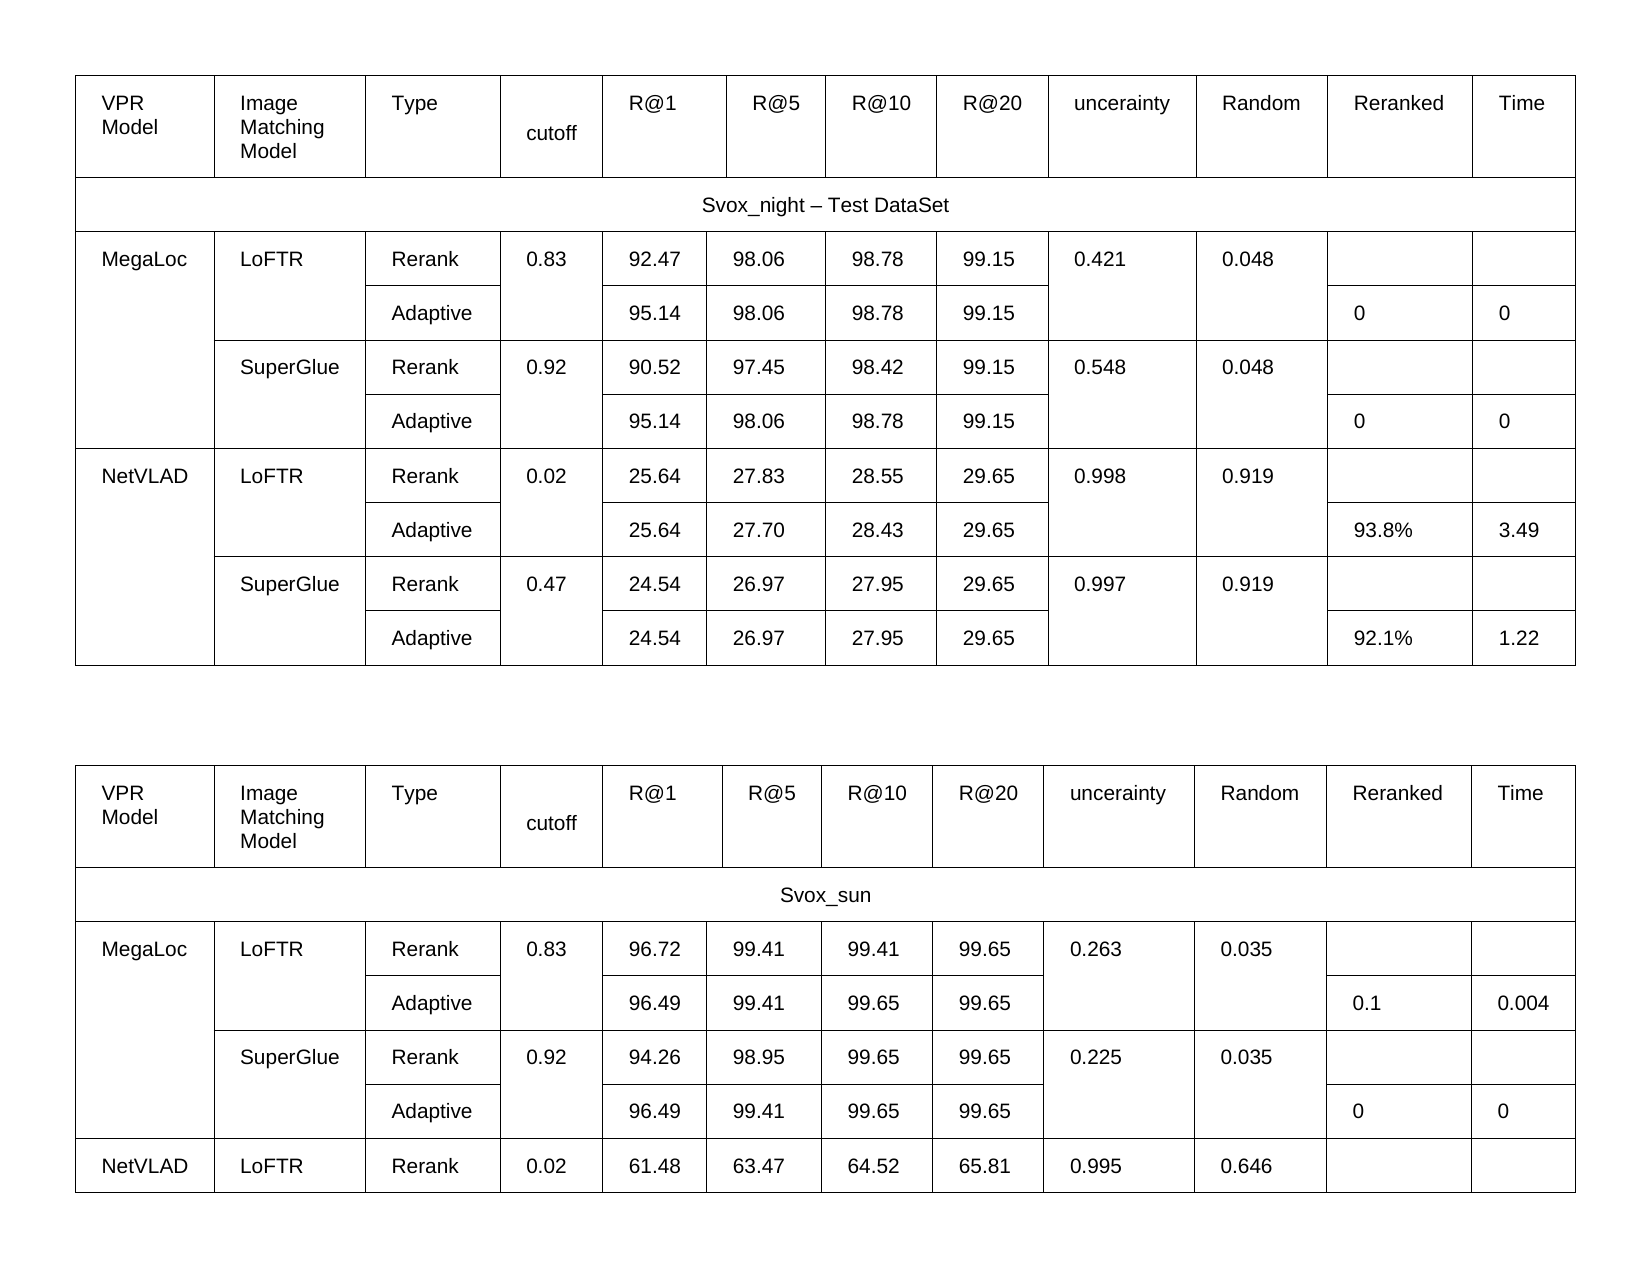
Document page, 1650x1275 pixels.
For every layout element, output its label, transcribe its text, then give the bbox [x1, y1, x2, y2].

table_header R@10 [822, 766, 932, 867]
table_cell 99.65 [822, 1085, 932, 1138]
table_header R@1 [603, 76, 726, 177]
table_cell 0.035 [1195, 922, 1326, 1029]
table_cell 0.225 [1044, 1031, 1194, 1138]
table_cell 98.06 [707, 286, 825, 339]
table_cell [1473, 557, 1575, 610]
table_header R@10 [826, 76, 936, 177]
table_cell 0.646 [1195, 1139, 1326, 1192]
table_cell 27.95 [826, 611, 936, 664]
table_cell 98.06 [707, 395, 825, 448]
table_header Reranked [1328, 76, 1472, 177]
table_header R@5 [727, 76, 825, 177]
table_cell 0.995 [1044, 1139, 1194, 1192]
table_header Time [1472, 766, 1575, 867]
table_cell 25.64 [603, 449, 706, 502]
table_cell 0 [1328, 286, 1472, 339]
table_cell [1473, 341, 1575, 394]
table_cell 99.41 [822, 922, 932, 975]
table_cell 27.95 [826, 557, 936, 610]
table_cell [1328, 341, 1472, 394]
table_header Type [366, 76, 500, 177]
table_cell 98.78 [826, 286, 936, 339]
table_header VPR Model [76, 766, 214, 867]
table_header VPR Model [76, 76, 214, 177]
table_cell 0.548 [1049, 341, 1196, 448]
table_cell 99.65 [933, 922, 1043, 975]
table_cell 92.47 [603, 232, 706, 285]
table_header Type [366, 766, 500, 867]
table_cell LoFTR [215, 922, 365, 1029]
table_cell [1473, 232, 1575, 285]
table_cell 64.52 [822, 1139, 932, 1192]
table_header Image Matching Model [215, 766, 365, 867]
table_cell Rerank [366, 557, 500, 610]
table_cell 29.65 [937, 449, 1048, 502]
table_cell 97.45 [707, 341, 825, 394]
table_cell 0.035 [1195, 1031, 1326, 1138]
table_cell 0.919 [1197, 449, 1327, 556]
table_cell 0 [1473, 286, 1575, 339]
table_cell 98.78 [826, 232, 936, 285]
table_cell 26.97 [707, 611, 825, 664]
table_header Reranked [1327, 766, 1471, 867]
table_cell [1473, 449, 1575, 502]
table_cell Rerank [366, 1139, 500, 1192]
table_cell 25.64 [603, 503, 706, 556]
table_cell 27.70 [707, 503, 825, 556]
table_cell 29.65 [937, 557, 1048, 610]
table_cell NetVLAD [76, 449, 214, 664]
table_cell Adaptive [366, 395, 500, 448]
table_cell 99.65 [933, 976, 1043, 1029]
table_cell 24.54 [603, 557, 706, 610]
table_cell 65.81 [933, 1139, 1043, 1192]
table_cell LoFTR [215, 1139, 365, 1192]
table_cell NetVLAD [76, 1139, 214, 1192]
table_header Image Matching Model [215, 76, 365, 177]
table_cell 96.72 [603, 922, 706, 975]
table_cell Svox_night – Test DataSet [76, 178, 1575, 231]
table_cell SuperGlue [215, 1031, 365, 1138]
table_cell Rerank [366, 232, 500, 285]
table_cell Svox_sun [76, 868, 1575, 921]
table_cell Rerank [366, 922, 500, 975]
table_cell 0.1 [1327, 976, 1471, 1029]
table_cell 0 [1328, 395, 1472, 448]
table_header cutoff [501, 76, 602, 177]
table_header R@5 [723, 766, 821, 867]
table_cell 0.048 [1197, 232, 1327, 339]
table_cell 0.83 [501, 922, 602, 1029]
table_cell 98.06 [707, 232, 825, 285]
table_cell 94.26 [603, 1031, 706, 1084]
table_cell 29.65 [937, 503, 1048, 556]
table_cell [1327, 1139, 1471, 1192]
table_cell 0.47 [501, 557, 602, 664]
table_cell 99.41 [707, 976, 821, 1029]
table_cell Adaptive [366, 976, 500, 1029]
table_cell 29.65 [937, 611, 1048, 664]
table_cell SuperGlue [215, 557, 365, 664]
table_cell 1.22 [1473, 611, 1575, 664]
table_cell Adaptive [366, 503, 500, 556]
table_cell [1328, 232, 1472, 285]
table_cell 93.8% [1328, 503, 1472, 556]
table_cell 0.997 [1049, 557, 1196, 664]
table_cell MegaLoc [76, 922, 214, 1138]
table_cell 96.49 [603, 1085, 706, 1138]
table_header Random [1195, 766, 1326, 867]
table_cell 99.15 [937, 341, 1048, 394]
table_cell Rerank [366, 449, 500, 502]
table_cell 0.02 [501, 449, 602, 556]
table_cell 98.95 [707, 1031, 821, 1084]
table_header Time [1473, 76, 1575, 177]
table_header Random [1197, 76, 1327, 177]
table_cell 0 [1472, 1085, 1575, 1138]
table_cell 24.54 [603, 611, 706, 664]
table_cell 99.15 [937, 395, 1048, 448]
table_cell 99.41 [707, 1085, 821, 1138]
table_header R@20 [933, 766, 1043, 867]
table_header cutoff [501, 766, 602, 867]
table_header uncerainty [1049, 76, 1196, 177]
table_cell LoFTR [215, 232, 365, 339]
table_cell 0.004 [1472, 976, 1575, 1029]
table_cell 0.998 [1049, 449, 1196, 556]
table_cell 63.47 [707, 1139, 821, 1192]
table_cell [1472, 1031, 1575, 1084]
table_cell 99.65 [822, 1031, 932, 1084]
table_cell MegaLoc [76, 232, 214, 448]
table_cell 99.65 [933, 1085, 1043, 1138]
table_cell [1472, 1139, 1575, 1192]
table_cell 0.02 [501, 1139, 602, 1192]
table_cell 95.14 [603, 286, 706, 339]
table_cell 99.15 [937, 286, 1048, 339]
table_cell Adaptive [366, 286, 500, 339]
table_cell Adaptive [366, 1085, 500, 1138]
table_cell 96.49 [603, 976, 706, 1029]
table_cell 99.15 [937, 232, 1048, 285]
table_cell 0.263 [1044, 922, 1194, 1029]
table_cell 0.919 [1197, 557, 1327, 664]
table_cell SuperGlue [215, 341, 365, 448]
table_cell Rerank [366, 341, 500, 394]
table_cell Adaptive [366, 611, 500, 664]
table_cell 0.83 [501, 232, 602, 339]
table_cell 98.78 [826, 395, 936, 448]
table_cell 0.421 [1049, 232, 1196, 339]
table_header R@1 [603, 766, 722, 867]
table_cell 0 [1473, 395, 1575, 448]
table_cell LoFTR [215, 449, 365, 556]
table_cell 0 [1327, 1085, 1471, 1138]
table_cell [1472, 922, 1575, 975]
table_cell 90.52 [603, 341, 706, 394]
table_cell 99.65 [822, 976, 932, 1029]
table_cell 26.97 [707, 557, 825, 610]
table_cell 99.65 [933, 1031, 1043, 1084]
table_cell [1328, 449, 1472, 502]
table_cell [1328, 557, 1472, 610]
table_cell Rerank [366, 1031, 500, 1084]
table_cell 95.14 [603, 395, 706, 448]
table_cell 28.55 [826, 449, 936, 502]
table_cell 99.41 [707, 922, 821, 975]
table_cell 0.92 [501, 341, 602, 448]
table_cell 98.42 [826, 341, 936, 394]
table_cell [1327, 1031, 1471, 1084]
table_cell 3.49 [1473, 503, 1575, 556]
table_cell 0.92 [501, 1031, 602, 1138]
table_header uncerainty [1044, 766, 1194, 867]
table_cell 27.83 [707, 449, 825, 502]
table_cell [1327, 922, 1471, 975]
table_cell 61.48 [603, 1139, 706, 1192]
table_cell 92.1% [1328, 611, 1472, 664]
table_header R@20 [937, 76, 1048, 177]
table_cell 0.048 [1197, 341, 1327, 448]
table_cell 28.43 [826, 503, 936, 556]
